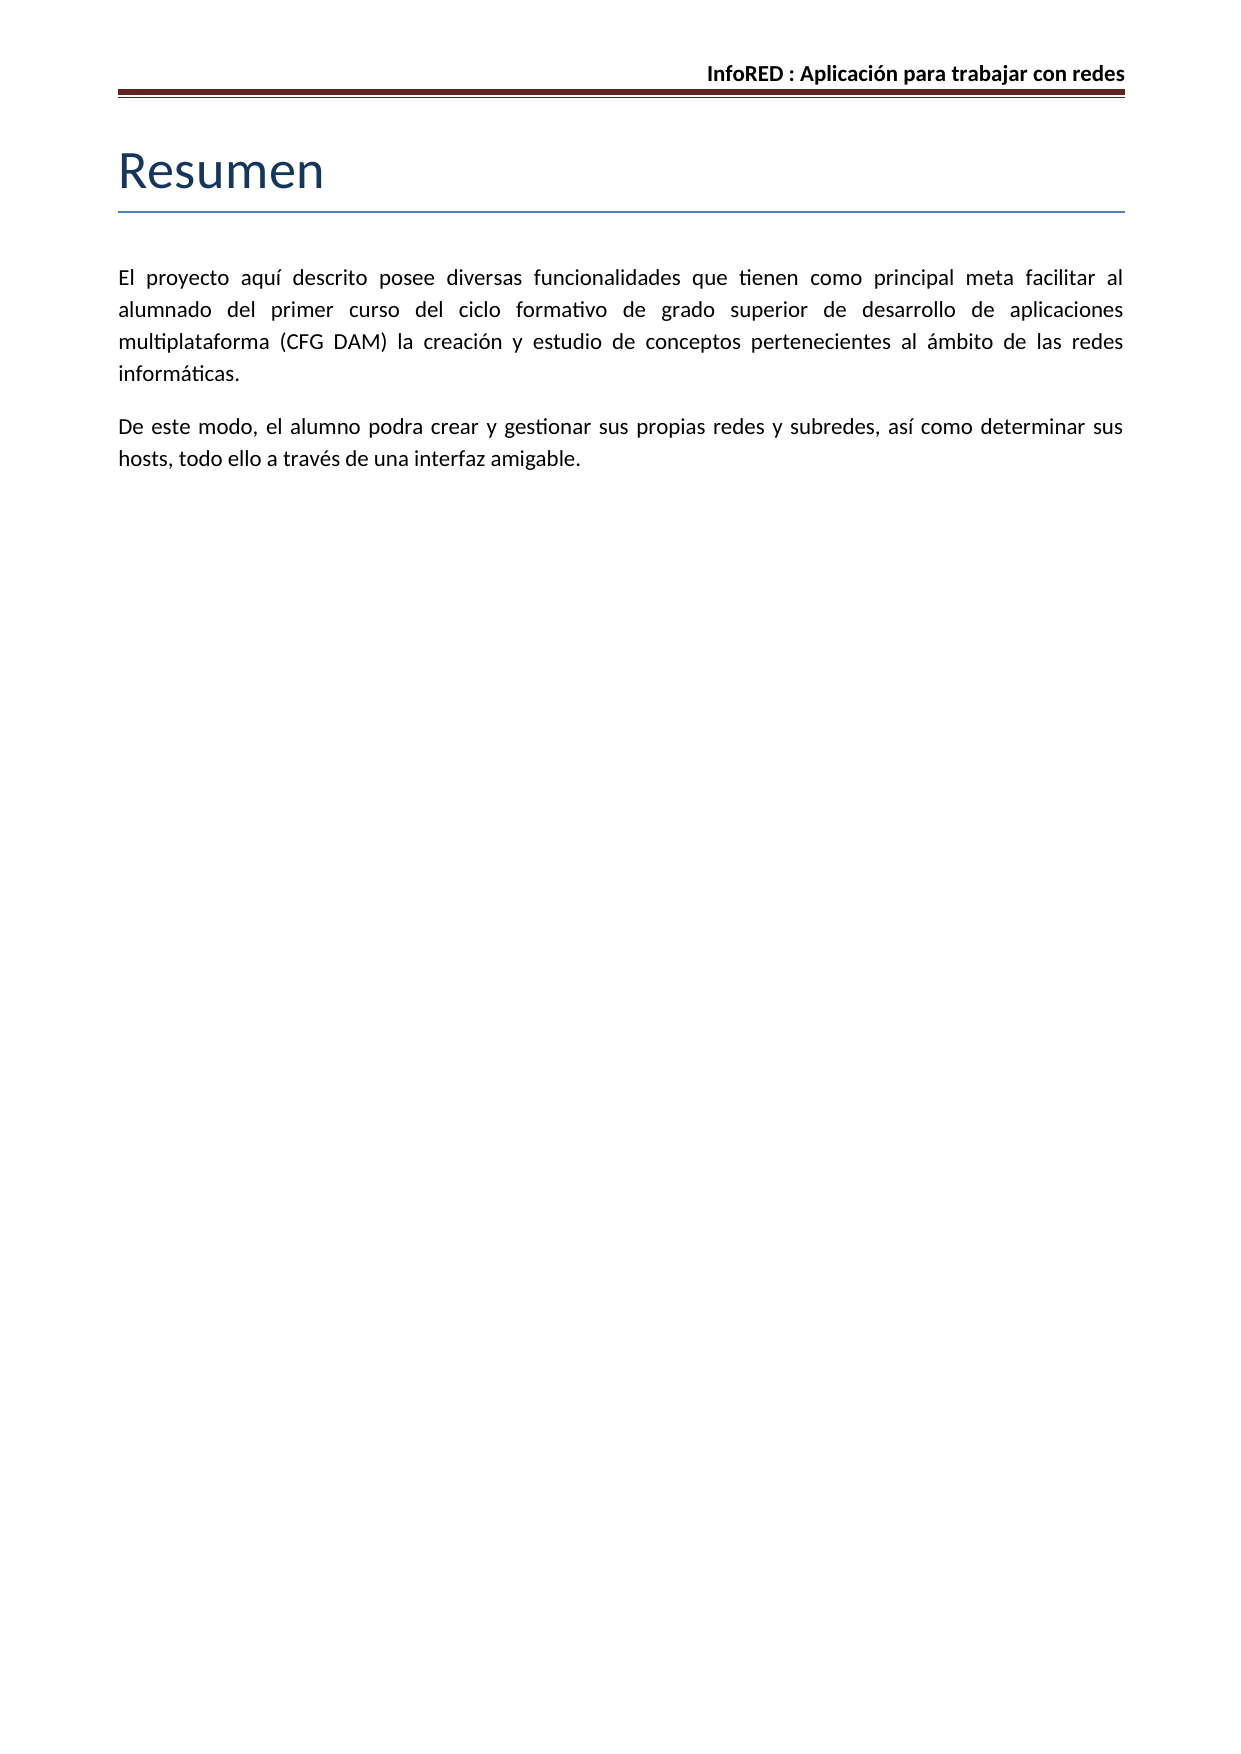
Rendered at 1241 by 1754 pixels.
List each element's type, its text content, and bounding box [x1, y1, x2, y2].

text De este modo, el alumno podra crear y gestionar sus propias redes y subredes, así como determinar sus hosts, todo ello a través de una interfaz amigable. [118, 412, 1125, 472]
title Resumen [118, 136, 1125, 211]
text El proyecto aquí descrito posee diversas funcionalidades que tienen como principal meta facilitar al alumnado del primer curso del ciclo formativo de grado superior de desarrollo de aplicaciones multiplataforma (CFG DAM) la creación y estudio de conceptos pertenecientes al ámbito de las redes informáticas. [118, 263, 1125, 387]
